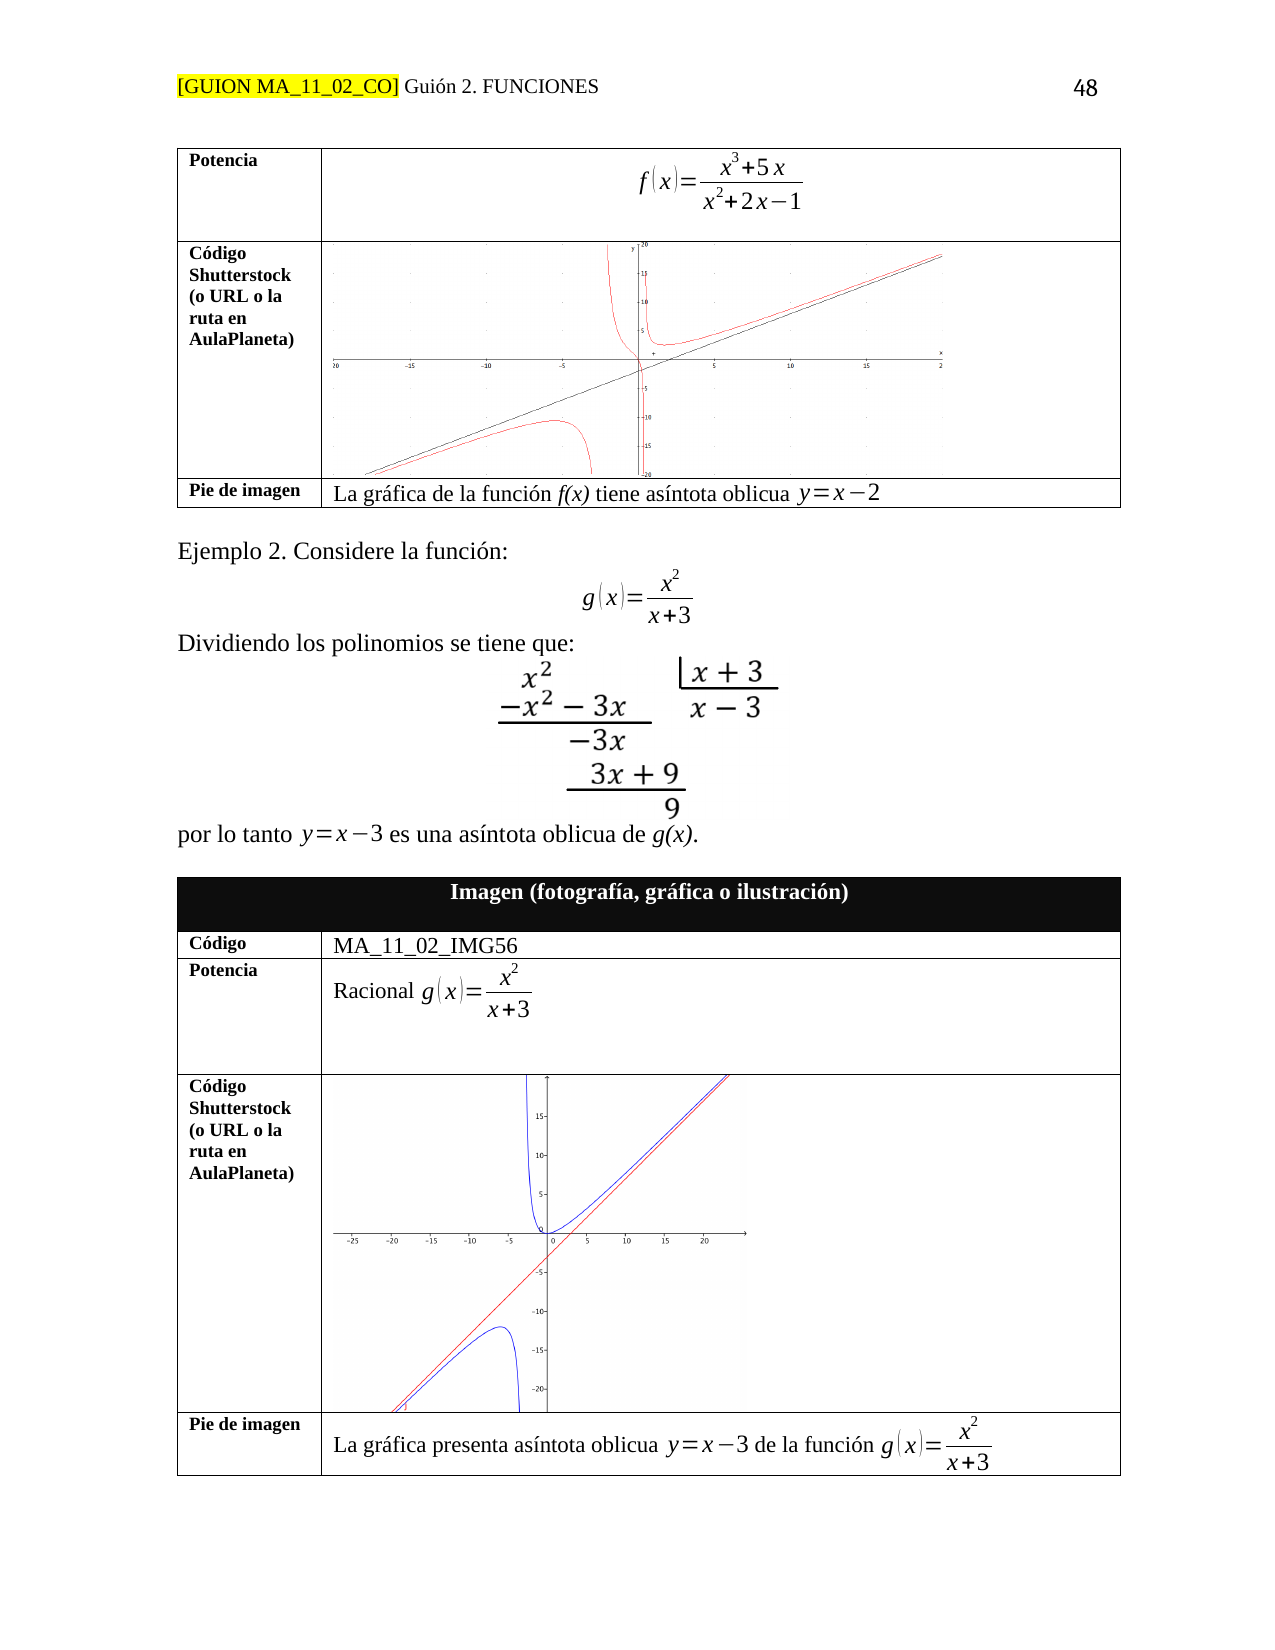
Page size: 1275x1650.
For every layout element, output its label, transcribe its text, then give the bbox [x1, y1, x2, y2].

text por lo tanto es una asíntota oblicua de g(x). [177, 819, 1098, 848]
table_cell MA_11_02_IMG56 [322, 932, 1120, 958]
table_cell [322, 1075, 333, 1412]
text Dividiendo los polinomios se tiene que: [177, 628, 1098, 656]
picture [485, 656, 790, 820]
table_cell [322, 242, 333, 478]
table_cell Potencia [178, 149, 321, 241]
table_header Imagen (fotografía, gráfica o ilustración) [178, 878, 1120, 931]
table_cell [943, 242, 1120, 478]
picture [333, 242, 943, 478]
table_cell Código Shutterstock (o URL o la ruta en AulaPlaneta) [178, 242, 321, 478]
table_cell Pie de imagen [178, 1413, 321, 1475]
table_cell La gráfica presenta asíntota oblicua de la función [322, 1413, 1120, 1475]
table_cell [747, 1075, 1120, 1412]
table_cell Pie de imagen [178, 479, 321, 507]
picture [333, 1075, 747, 1412]
table_cell Código Shutterstock (o URL o la ruta en AulaPlaneta) [178, 1075, 321, 1412]
table_cell Racional [322, 959, 1120, 1074]
table_cell [322, 149, 1120, 241]
table_cell Potencia [178, 959, 321, 1074]
table_cell Código [178, 932, 321, 958]
table_cell La gráfica de la función f(x) tiene asíntota oblicua [322, 479, 1120, 507]
text Ejemplo 2. Considere la función: [177, 536, 1098, 565]
